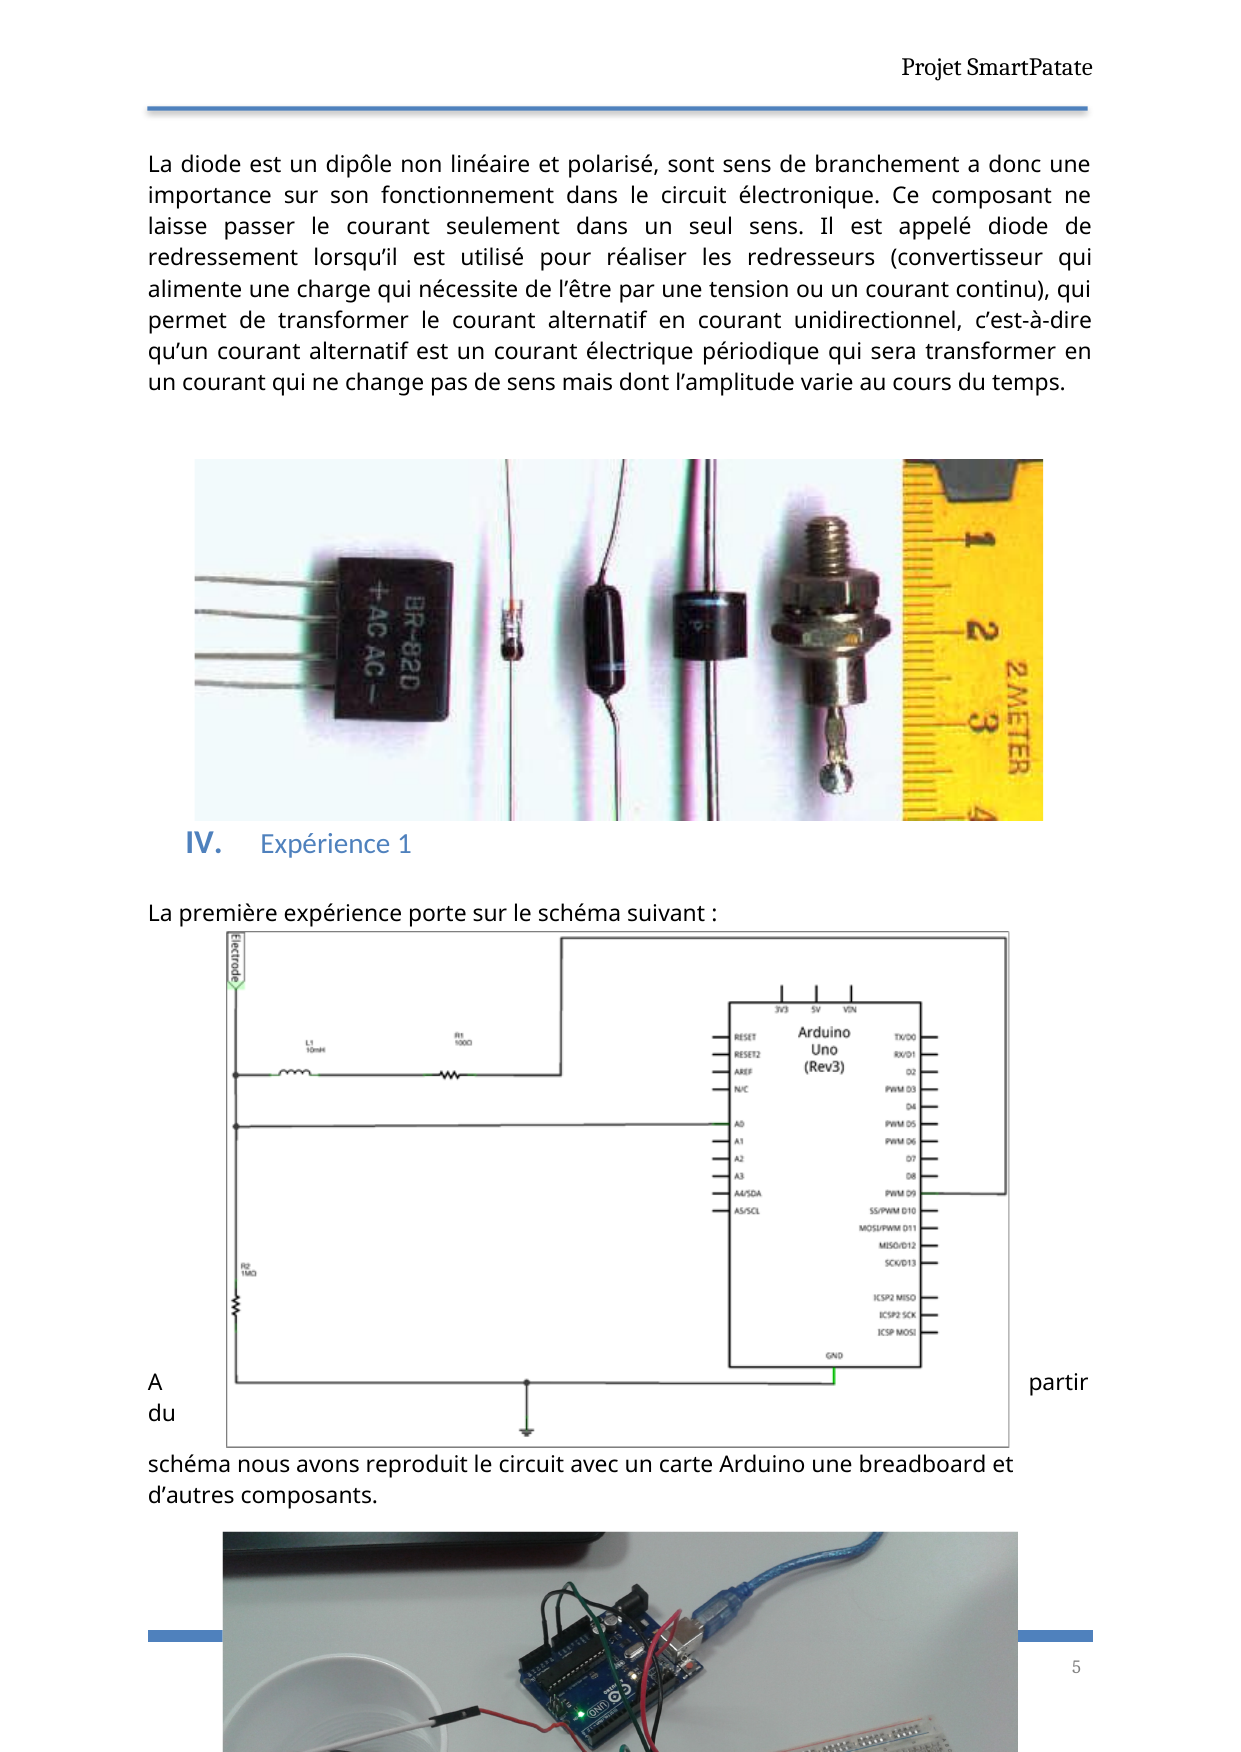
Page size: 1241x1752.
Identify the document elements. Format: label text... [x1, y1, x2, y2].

text La diode est un dipôle non linéaire et polarisé, sont sens de branchement a donc une importance sur son fonctionnement dans le circuit électronique. Ce composant ne laisse passer le courant seulement dans un seul sens. Il est appelé diode de redressement lorsqu’il est utilisé pour réaliser les redresseurs (convertisseur qui alimente une charge qui nécessite de l’être par une tension ou un courant continu), qui permet de transformer le courant alternatif en courant unidirectionnel, c’est-à-dire qu’un courant alternatif est un courant électrique périodique qui sera transformer en un courant qui ne change pas de sens mais dont l’amplitude varie au cours du temps. [148, 148, 1093, 398]
picture [223, 1532, 1018, 1752]
text A partir du schéma nous avons reproduit le circuit avec un carte Arduino une breadboard et d’autres composants. [148, 1366, 1093, 1510]
picture [226, 931, 1010, 1448]
list Expérience 1 [185, 821, 1093, 861]
text La première expérience porte sur le schéma suivant : [148, 897, 1093, 928]
picture [194, 459, 1044, 821]
